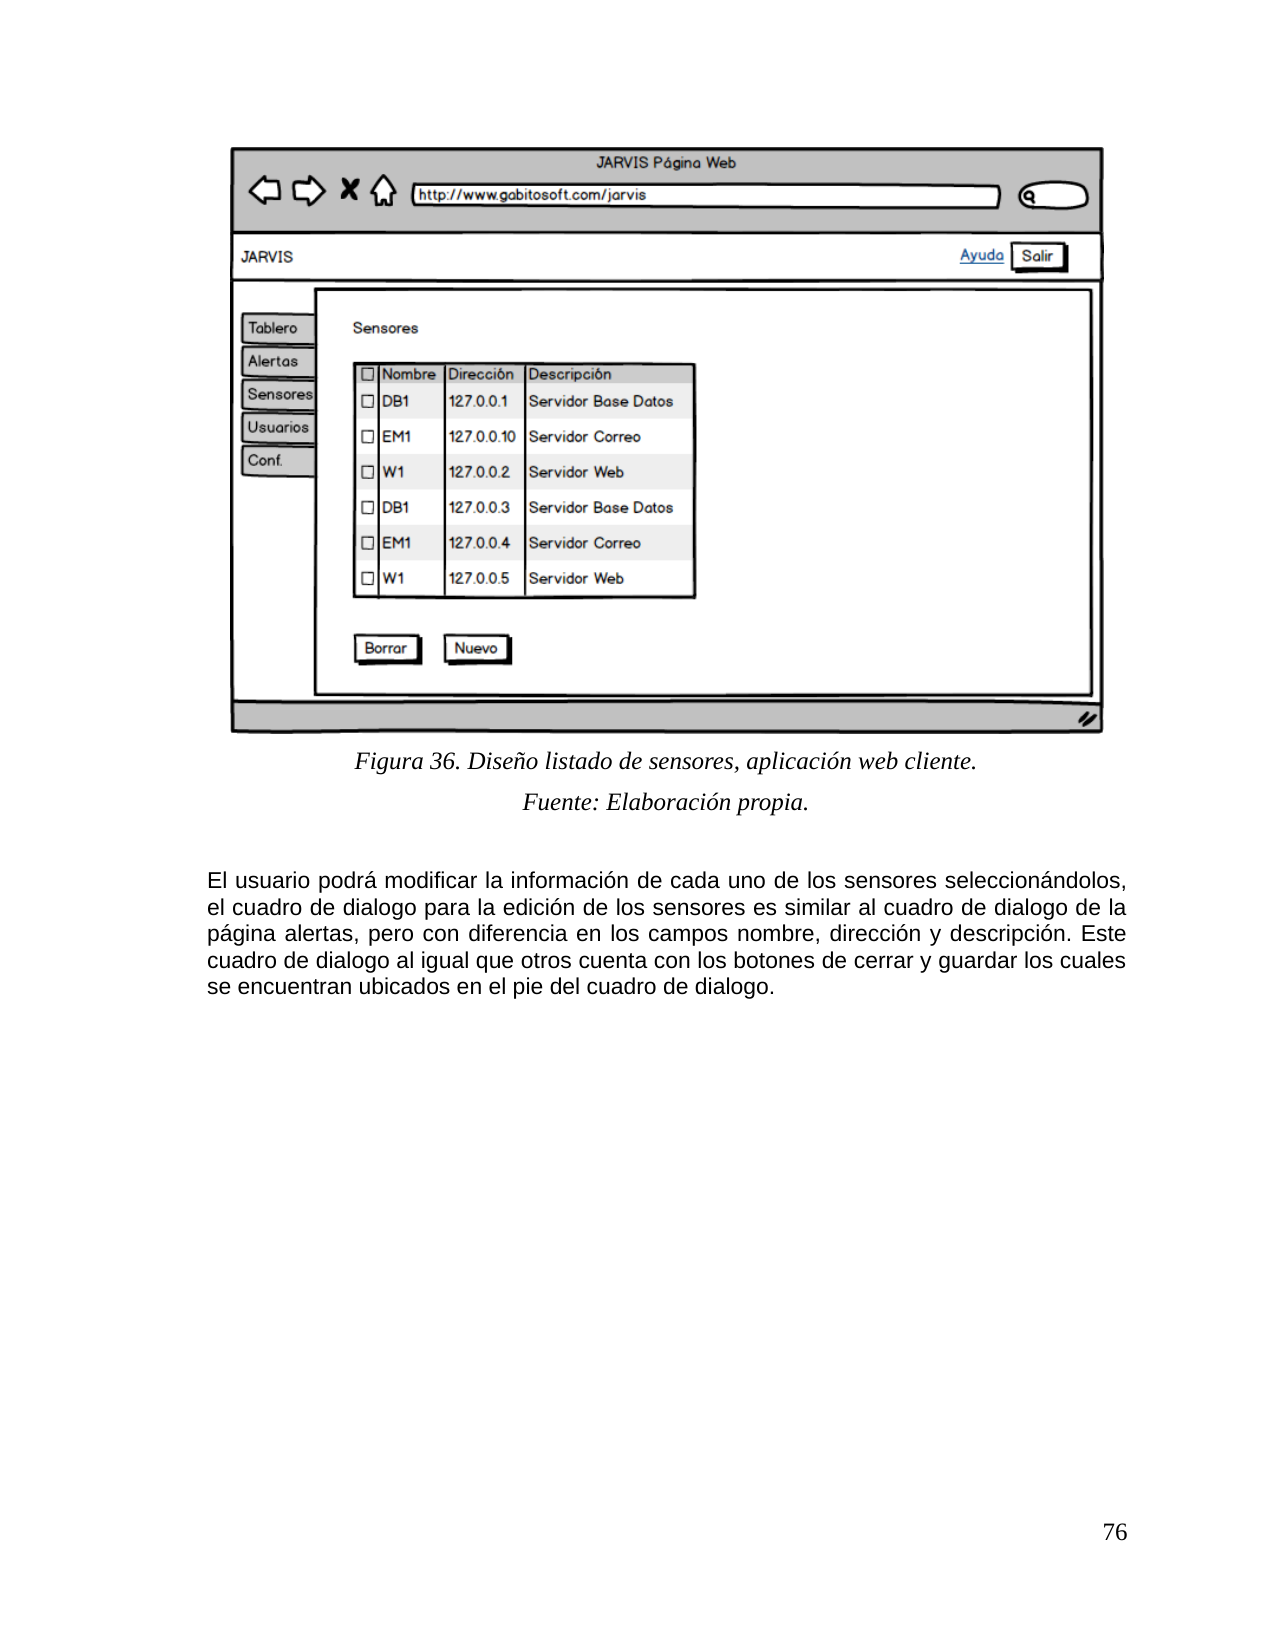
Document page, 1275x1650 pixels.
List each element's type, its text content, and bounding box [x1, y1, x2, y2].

text Fuente: Elaboración propia. [207, 787, 1127, 816]
picture [230, 147, 1104, 734]
text Figura 36. Diseño listado de sensores, aplicación web cliente. [207, 746, 1127, 775]
text El usuario podrá modificar la información de cada uno de los sensores seleccionándolos, el cuadro de dialogo para la edición de los sensores es similar al cuadro de dialogo de la página alertas, pero con diferencia en los campos nombre, dirección y descripción. Este cuadro de dialogo al igual que otros cuenta con los botones de cerrar y guardar los cuales se encuentran ubicados en el pie del cuadro de dialogo. [207, 867, 1127, 999]
